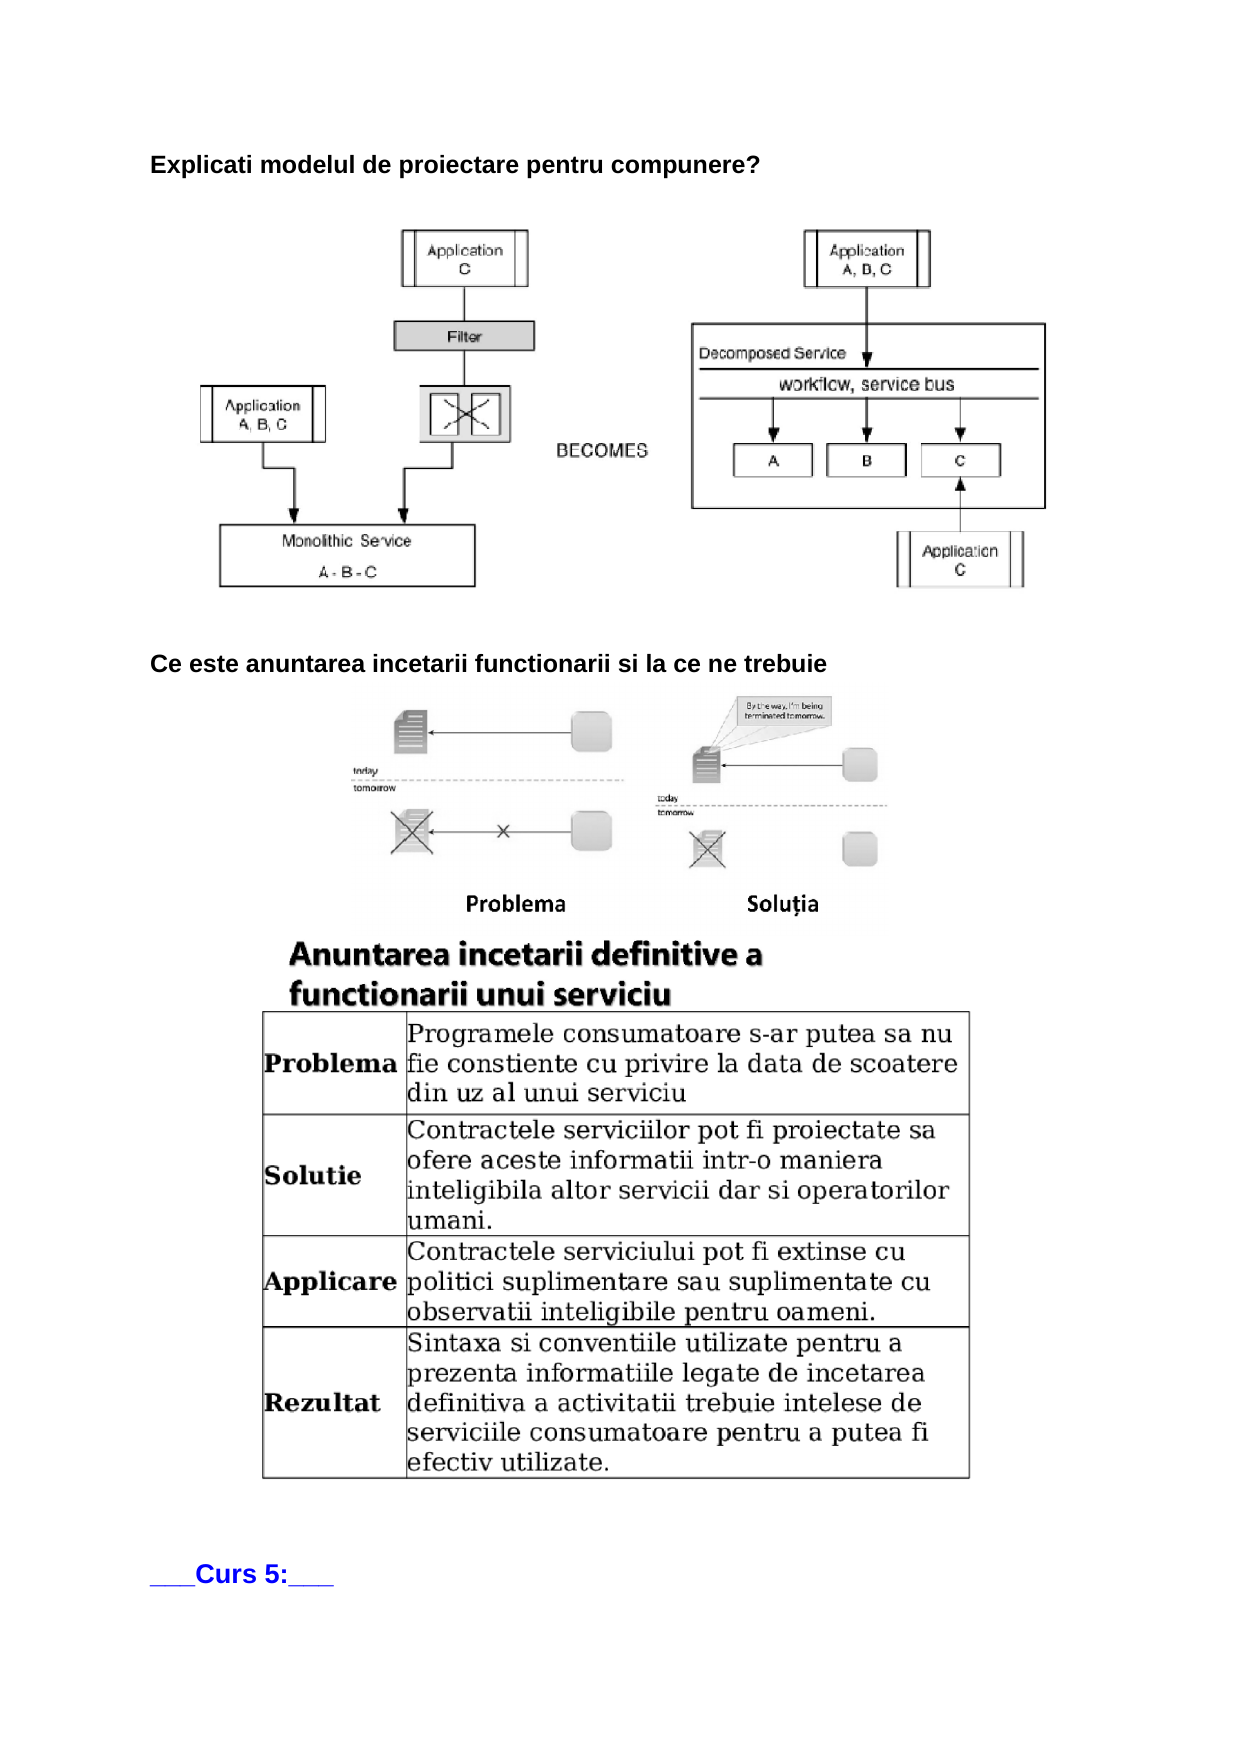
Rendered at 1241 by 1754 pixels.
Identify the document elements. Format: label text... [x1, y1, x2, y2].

picture [351, 682, 890, 936]
text Explicati modelul de proiectare pentru compunere? [150, 150, 1090, 179]
text Ce este anuntarea incetarii functionarii si la ce ne trebuie [150, 649, 1090, 678]
text ___Curs 5:___ [150, 1558, 1090, 1590]
picture [253, 938, 987, 1489]
picture [150, 183, 1091, 613]
